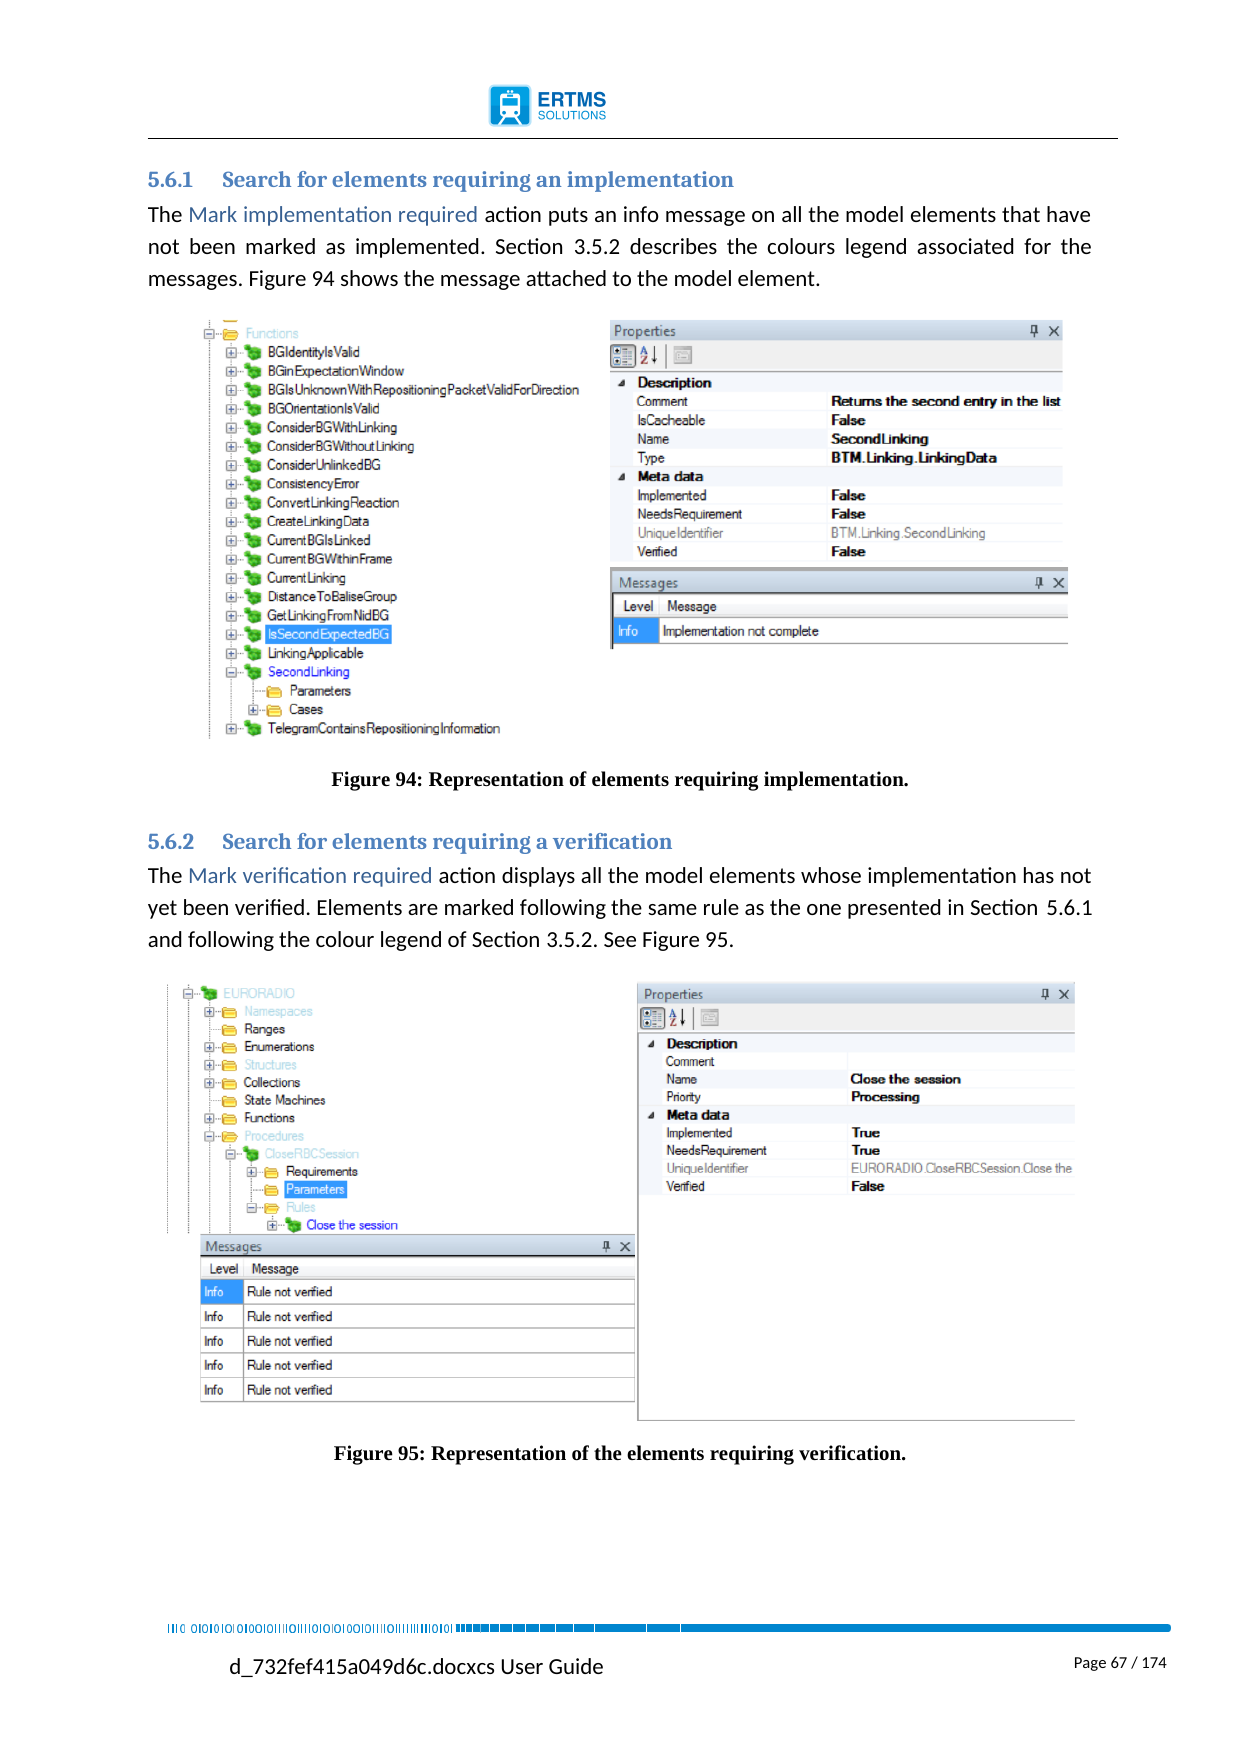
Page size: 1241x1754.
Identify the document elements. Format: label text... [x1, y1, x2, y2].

picture [477, 73, 617, 138]
subtitle Search for elements requiring an implementation [148, 167, 1093, 193]
picture [167, 1624, 1171, 1633]
text The Mark verification required action displays all the model elements whose implementation has not yet been verified. Elements are marked following the same rule as the one presented in Section 5.6.1 and following the colour legend of Section 3.5.2. See Figure 95. [148, 861, 1093, 954]
subtitle Search for elements requiring a verification [148, 829, 1093, 855]
text The Mark implementation required action puts an info message on all the model elements that have not been marked as implemented. Section 3.5.2 describes the colours legend associated for the messages. Figure 94 shows the message attached to the model element. [148, 200, 1093, 292]
text Figure 95: Representation of the elements requiring verification. [148, 1441, 1093, 1465]
text Figure 94: Representation of elements requiring implementation. [148, 767, 1093, 791]
